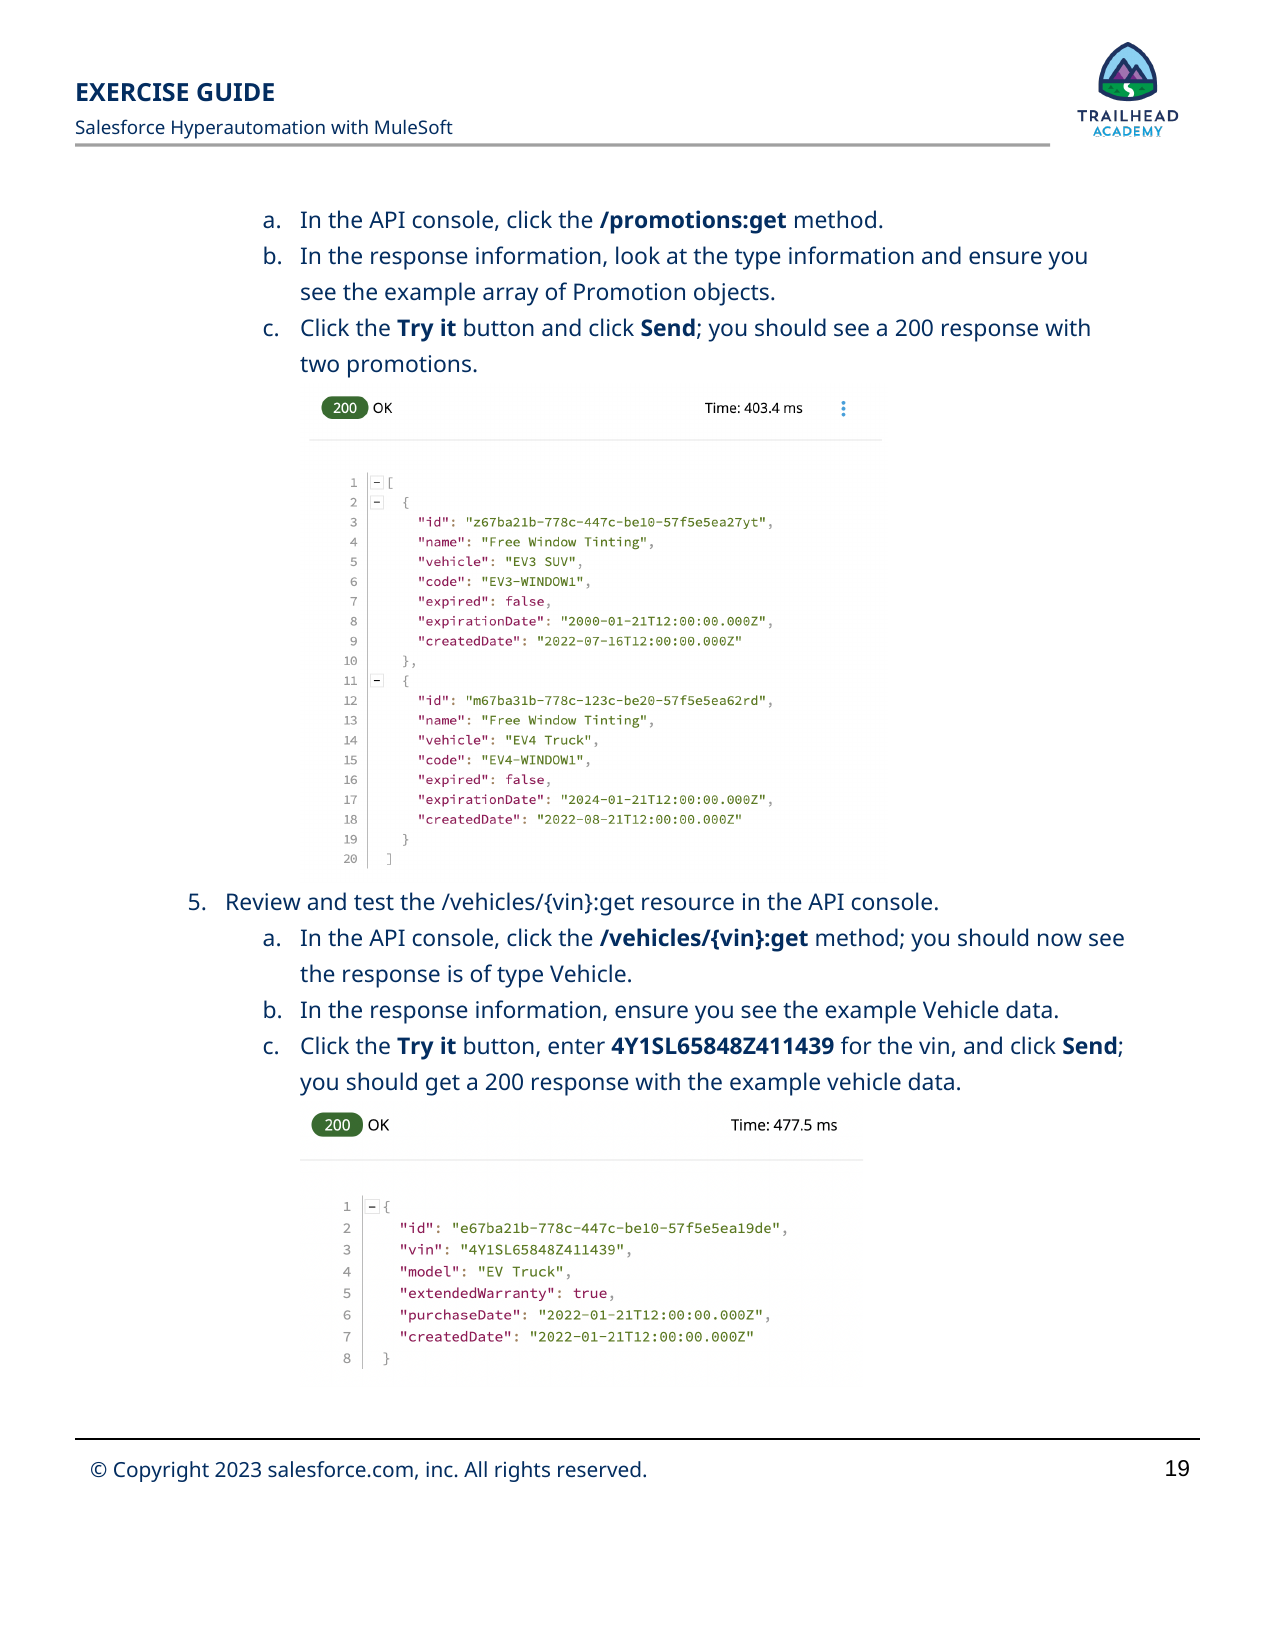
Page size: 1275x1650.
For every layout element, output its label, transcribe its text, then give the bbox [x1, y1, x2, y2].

list Click the Try it button and click Send; you should see a 200 response with two promotions. [262, 312, 1125, 379]
picture [300, 1101, 864, 1387]
list In the API console, click the /promotions:get method. [262, 204, 1125, 235]
list In the API console, click the /vehicles/{vin}:get method; you should now see the response is of type Vehicle. [262, 922, 1125, 989]
list In the response information, ensure you see the example Vehicle data. [262, 994, 1125, 1025]
picture [1076, 41, 1179, 137]
list Review and test the /vehicles/{vin}:get resource in the API console. [187, 886, 1125, 917]
list Click the Try it button, enter 4Y1SL65848Z411439 for the vin, and click Send; you should get a 200 response with the example vehicle data. [262, 1030, 1125, 1097]
list In the response information, look at the type information and ensure you see the example array of Promotion objects. [262, 240, 1125, 307]
picture [300, 383, 889, 883]
